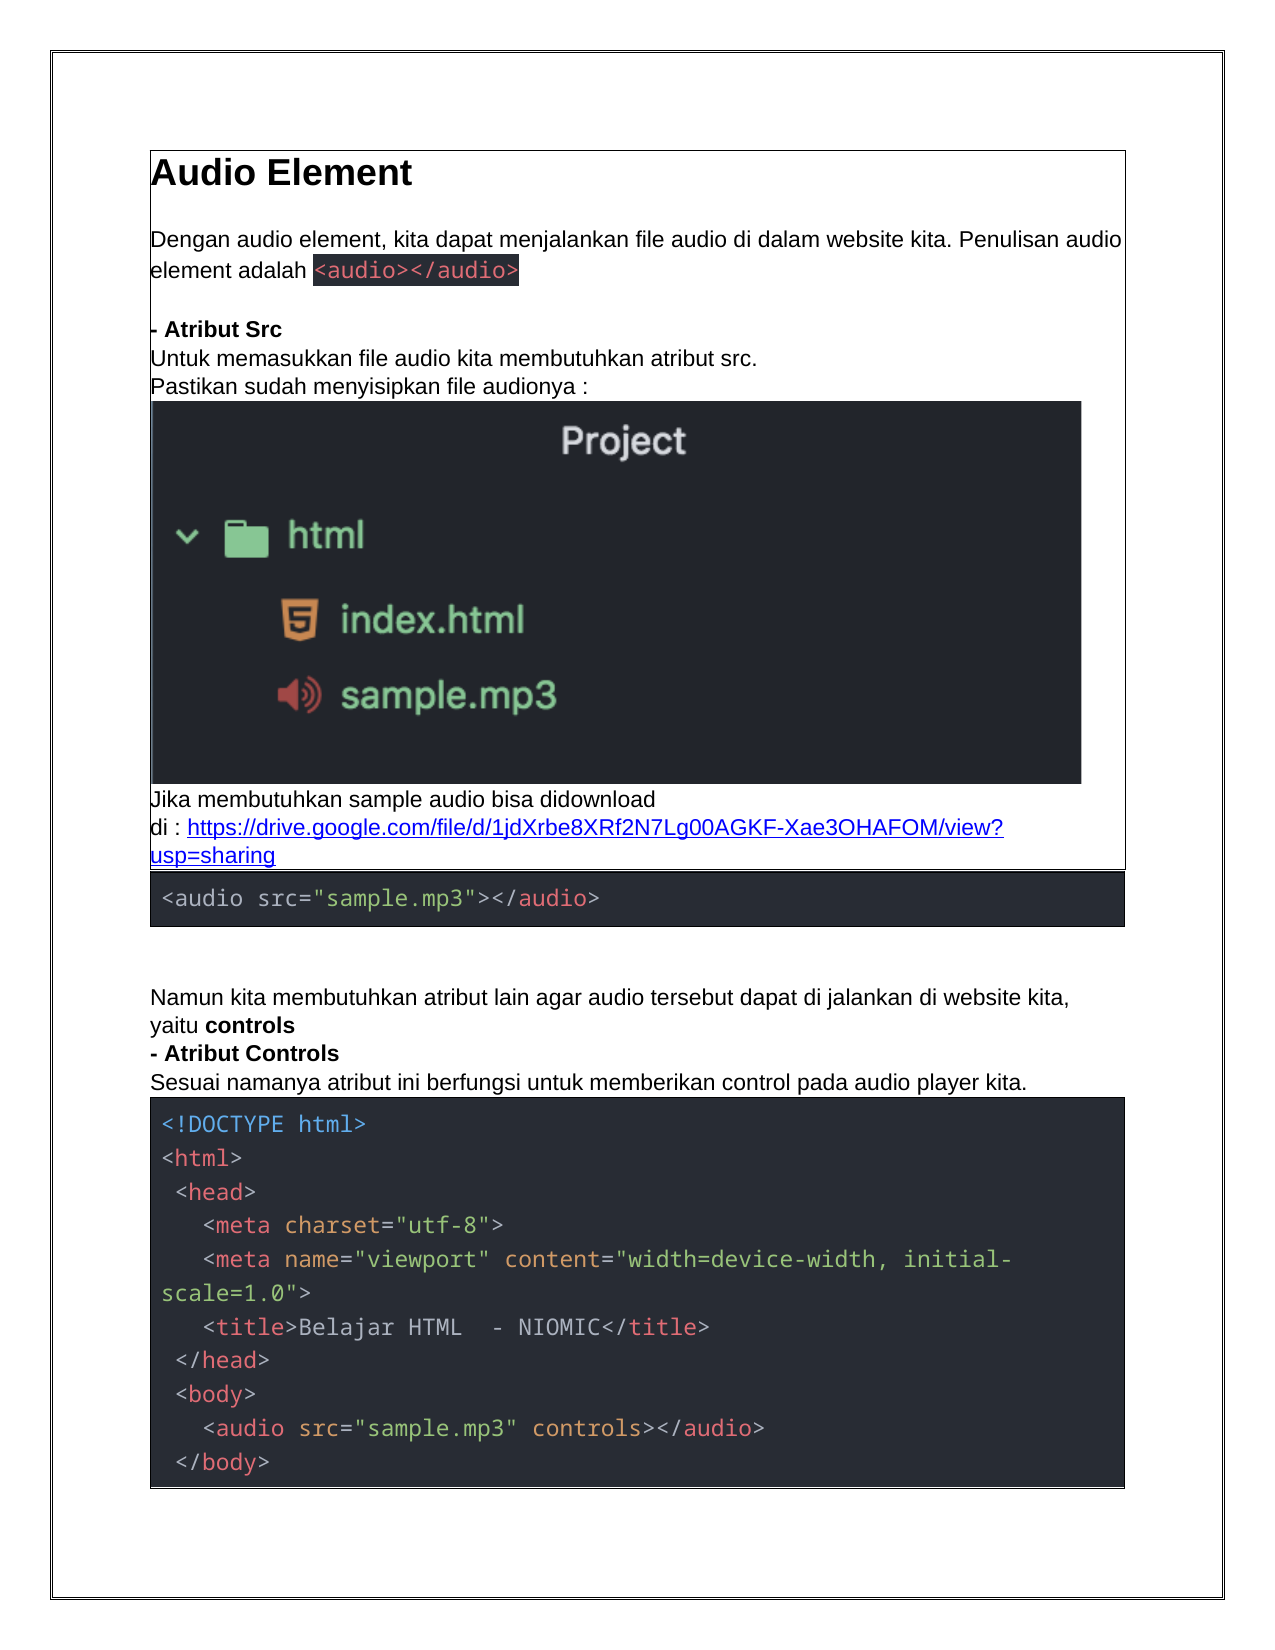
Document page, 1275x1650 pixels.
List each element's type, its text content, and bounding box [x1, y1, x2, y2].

text - Atribut Controls Sesuai namanya atribut ini berfungsi untuk memberikan control pada audio player kita. [150, 1040, 1125, 1095]
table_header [151, 1098, 1124, 1487]
picture [151, 401, 1082, 784]
text Namun kita membutuhkan atribut lain agar audio tersebut dapat di jalankan di website kita, yaitu controls [150, 927, 1125, 1038]
table_header <audio src="sample.mp3"></audio> [151, 873, 1124, 926]
